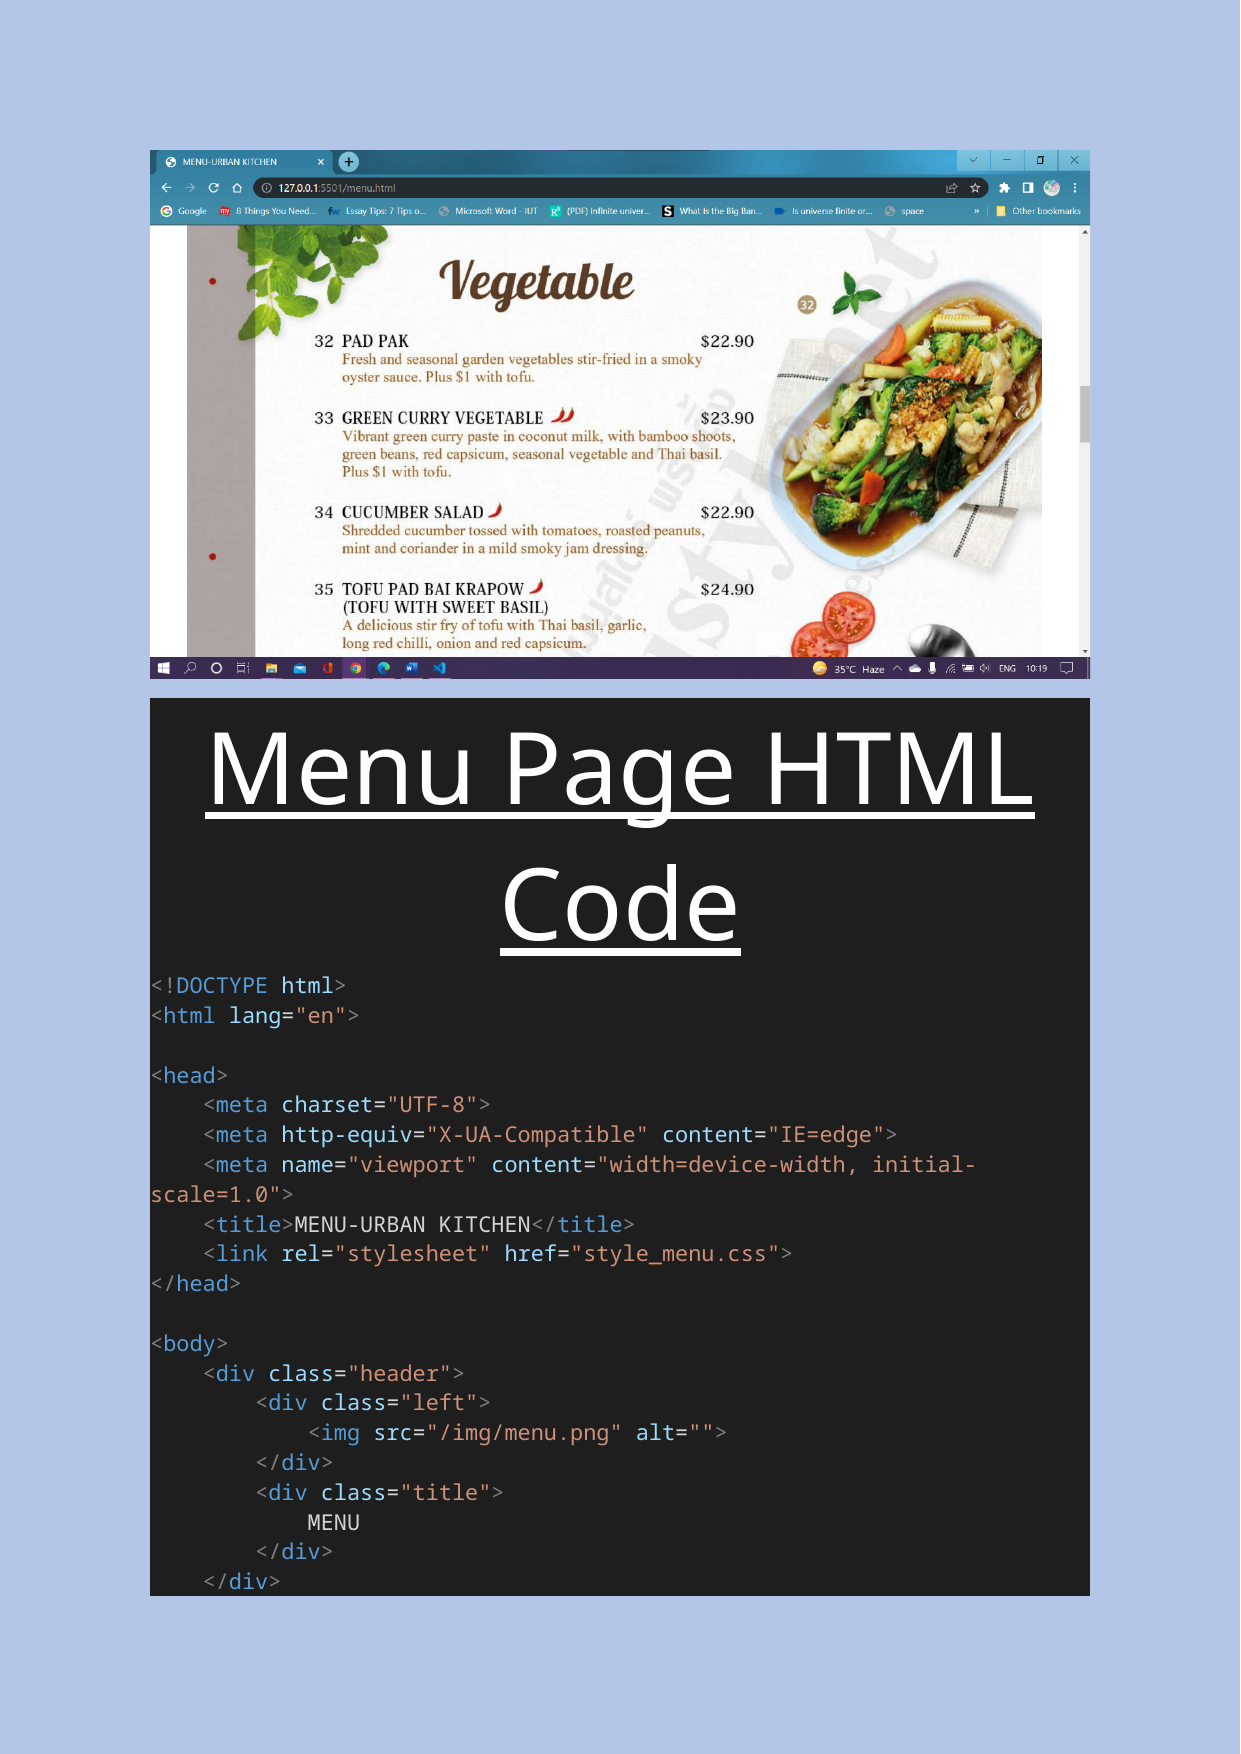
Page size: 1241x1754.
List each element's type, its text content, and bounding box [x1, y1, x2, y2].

text <meta charset="UTF-8"> [150, 1089, 1090, 1119]
text <div class="header"> [150, 1357, 1090, 1387]
text <!DOCTYPE html> [150, 970, 1090, 1000]
picture [150, 150, 1091, 679]
text </div> [150, 1447, 1090, 1477]
text <title>MENU-URBAN KITCHEN</title> [150, 1208, 1090, 1238]
text <head> [150, 1059, 1090, 1089]
text <div class="left"> [150, 1387, 1090, 1417]
text <body> [150, 1328, 1090, 1357]
text <link rel="stylesheet" href="style_menu.css"> [150, 1238, 1090, 1268]
text </head> [150, 1268, 1090, 1298]
text <meta name="viewport" content="width=device-width, initial-scale=1.0"> [150, 1149, 1090, 1208]
text <img src="/img/menu.png" alt=""> [150, 1417, 1090, 1447]
text MENU [150, 1506, 1090, 1536]
text <meta http-equiv="X-UA-Compatible" content="IE=edge"> [150, 1119, 1090, 1149]
text </div> [150, 1566, 1090, 1596]
text <html lang="en"> [150, 1000, 1090, 1030]
text Menu Page HTML Code [150, 698, 1090, 970]
text <div class="title"> [150, 1477, 1090, 1506]
text </div> [150, 1536, 1090, 1566]
